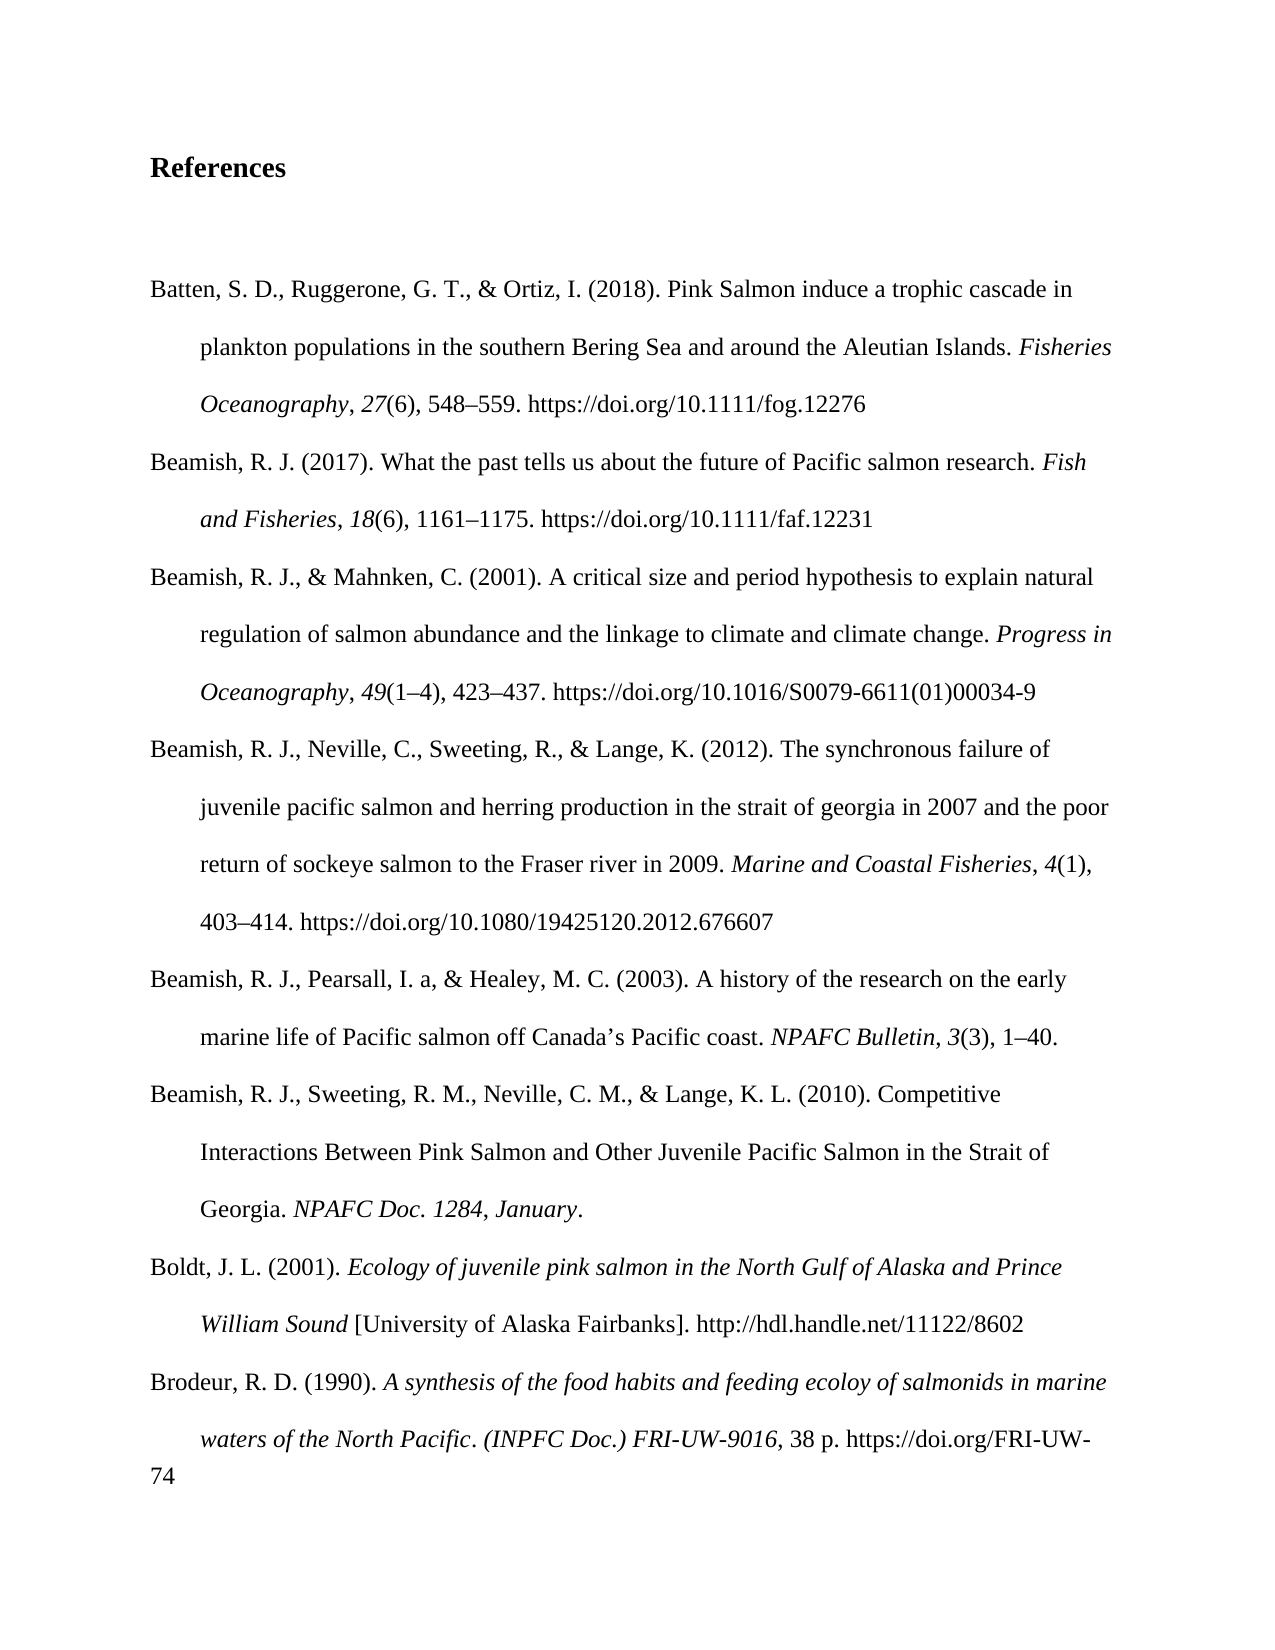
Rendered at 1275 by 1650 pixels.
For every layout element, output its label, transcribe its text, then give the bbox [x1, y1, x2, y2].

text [150, 1367, 1125, 1453]
subtitle References [150, 150, 1125, 183]
text Batten, S. D., Ruggerone, G. T., & Ortiz, I. (2018). Pink Salmon induce a trophic cascade in plankton populations in the southern Bering Sea and around the Aleutian Islands. Fisheries Oceanography, 27(6), 548–559. https://doi.org/10.1111/fog.12276 [150, 274, 1125, 418]
text Beamish, R. J., Neville, C., Sweeting, R., & Lange, K. (2012). The synchronous failure of juvenile pacific salmon and herring production in the strait of georgia in 2007 and the poor return of sockeye salmon to the Fraser river in 2009. Marine and Coastal Fisheries, 4(1), 403–414. https://doi.org/10.1080/19425120.2012.676607 [150, 734, 1125, 936]
text Beamish, R. J. (2017). What the past tells us about the future of Pacific salmon research. Fish and Fisheries, 18(6), 1161–1175. https://doi.org/10.1111/faf.12231 [150, 447, 1125, 533]
text Beamish, R. J., Pearsall, I. a, & Healey, M. C. (2003). A history of the research on the early marine life of Pacific salmon off Canada’s Pacific coast. NPAFC Bulletin, 3(3), 1–40. [150, 964, 1125, 1051]
text Beamish, R. J., Sweeting, R. M., Neville, C. M., & Lange, K. L. (2010). Competitive Interactions Between Pink Salmon and Other Juvenile Pacific Salmon in the Strait of Georgia. NPAFC Doc. 1284, January. [150, 1079, 1125, 1223]
text Beamish, R. J., & Mahnken, C. (2001). A critical size and period hypothesis to explain natural regulation of salmon abundance and the linkage to climate and climate change. Progress in Oceanography, 49(1–4), 423–437. https://doi.org/10.1016/S0079-6611(01)00034-9 [150, 562, 1125, 706]
text Boldt, J. L. (2001). Ecology of juvenile pink salmon in the North Gulf of Alaska and Prince William Sound [University of Alaska Fairbanks]. http://hdl.handle.net/11122/8602 [150, 1252, 1125, 1338]
